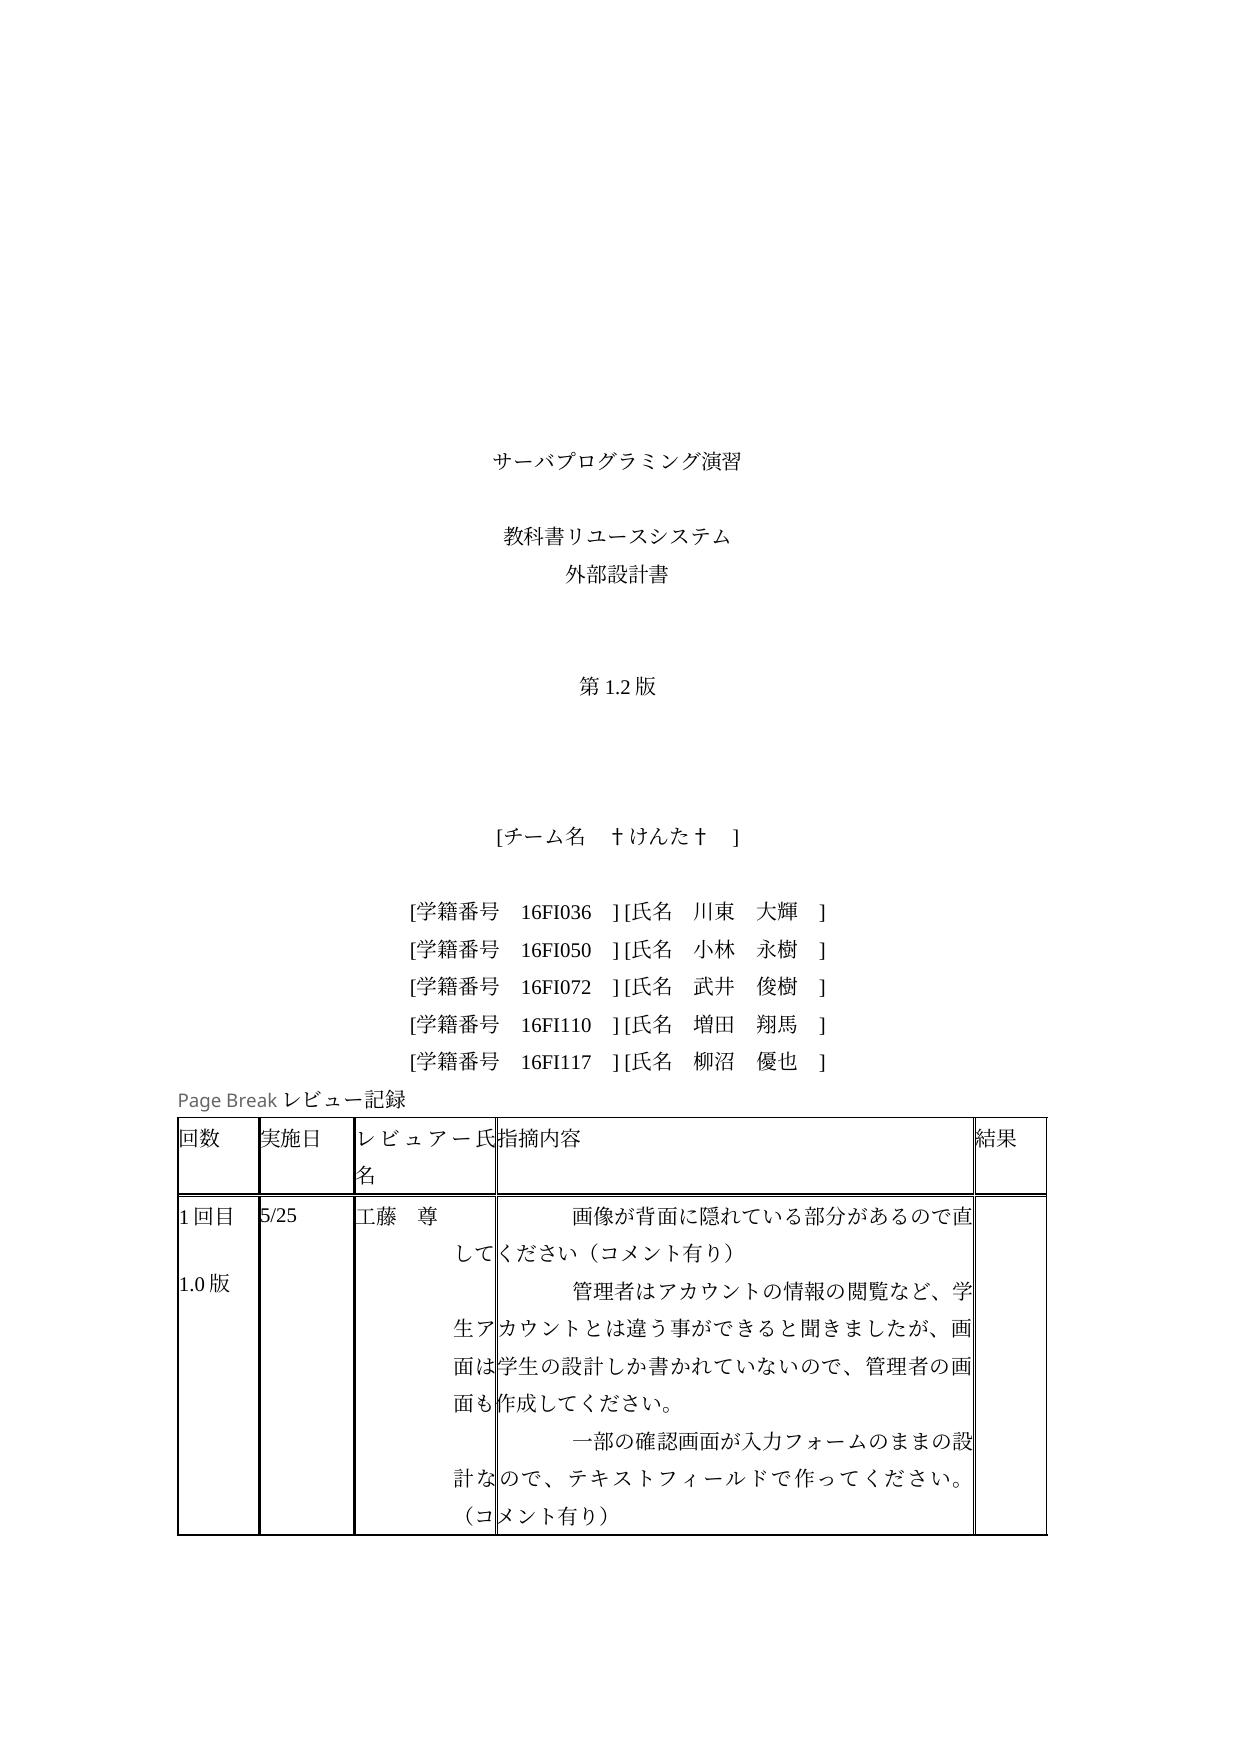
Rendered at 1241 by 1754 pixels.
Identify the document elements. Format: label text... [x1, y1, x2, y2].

text [学籍番号 16FI050 ] [氏名 小林 永樹 ] [177, 929, 1063, 967]
table_header 回数 [179, 1118, 258, 1193]
table_cell 工藤 尊 [356, 1197, 495, 1534]
text Page Breakレビュー記録 [177, 1079, 1063, 1117]
table_cell 1回目 1.0版 [179, 1197, 258, 1534]
text [チーム名 †けんた† ] [177, 817, 1063, 854]
text サーバプログラミング演習 [177, 442, 1063, 479]
table_header 結果 [976, 1118, 1046, 1193]
table_header レビュアー氏名 [356, 1118, 495, 1193]
table_header 実施日 [261, 1118, 353, 1193]
text 教科書リユースシステム [177, 517, 1063, 554]
text [学籍番号 16FI110 ] [氏名 増田 翔馬 ] [177, 1004, 1063, 1042]
table_header 指摘内容 [498, 1118, 973, 1193]
text [学籍番号 16FI072 ] [氏名 武井 俊樹 ] [177, 967, 1063, 1004]
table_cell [498, 1197, 973, 1534]
table_cell [976, 1197, 1046, 1534]
text 第1.2版 [177, 667, 1063, 704]
table_cell 5/25 [261, 1197, 353, 1534]
text 外部設計書 [177, 554, 1063, 592]
text [学籍番号 16FI036 ] [氏名 川東 大輝 ] [177, 892, 1063, 929]
text [学籍番号 16FI117 ] [氏名 柳沼 優也 ] [177, 1042, 1063, 1079]
